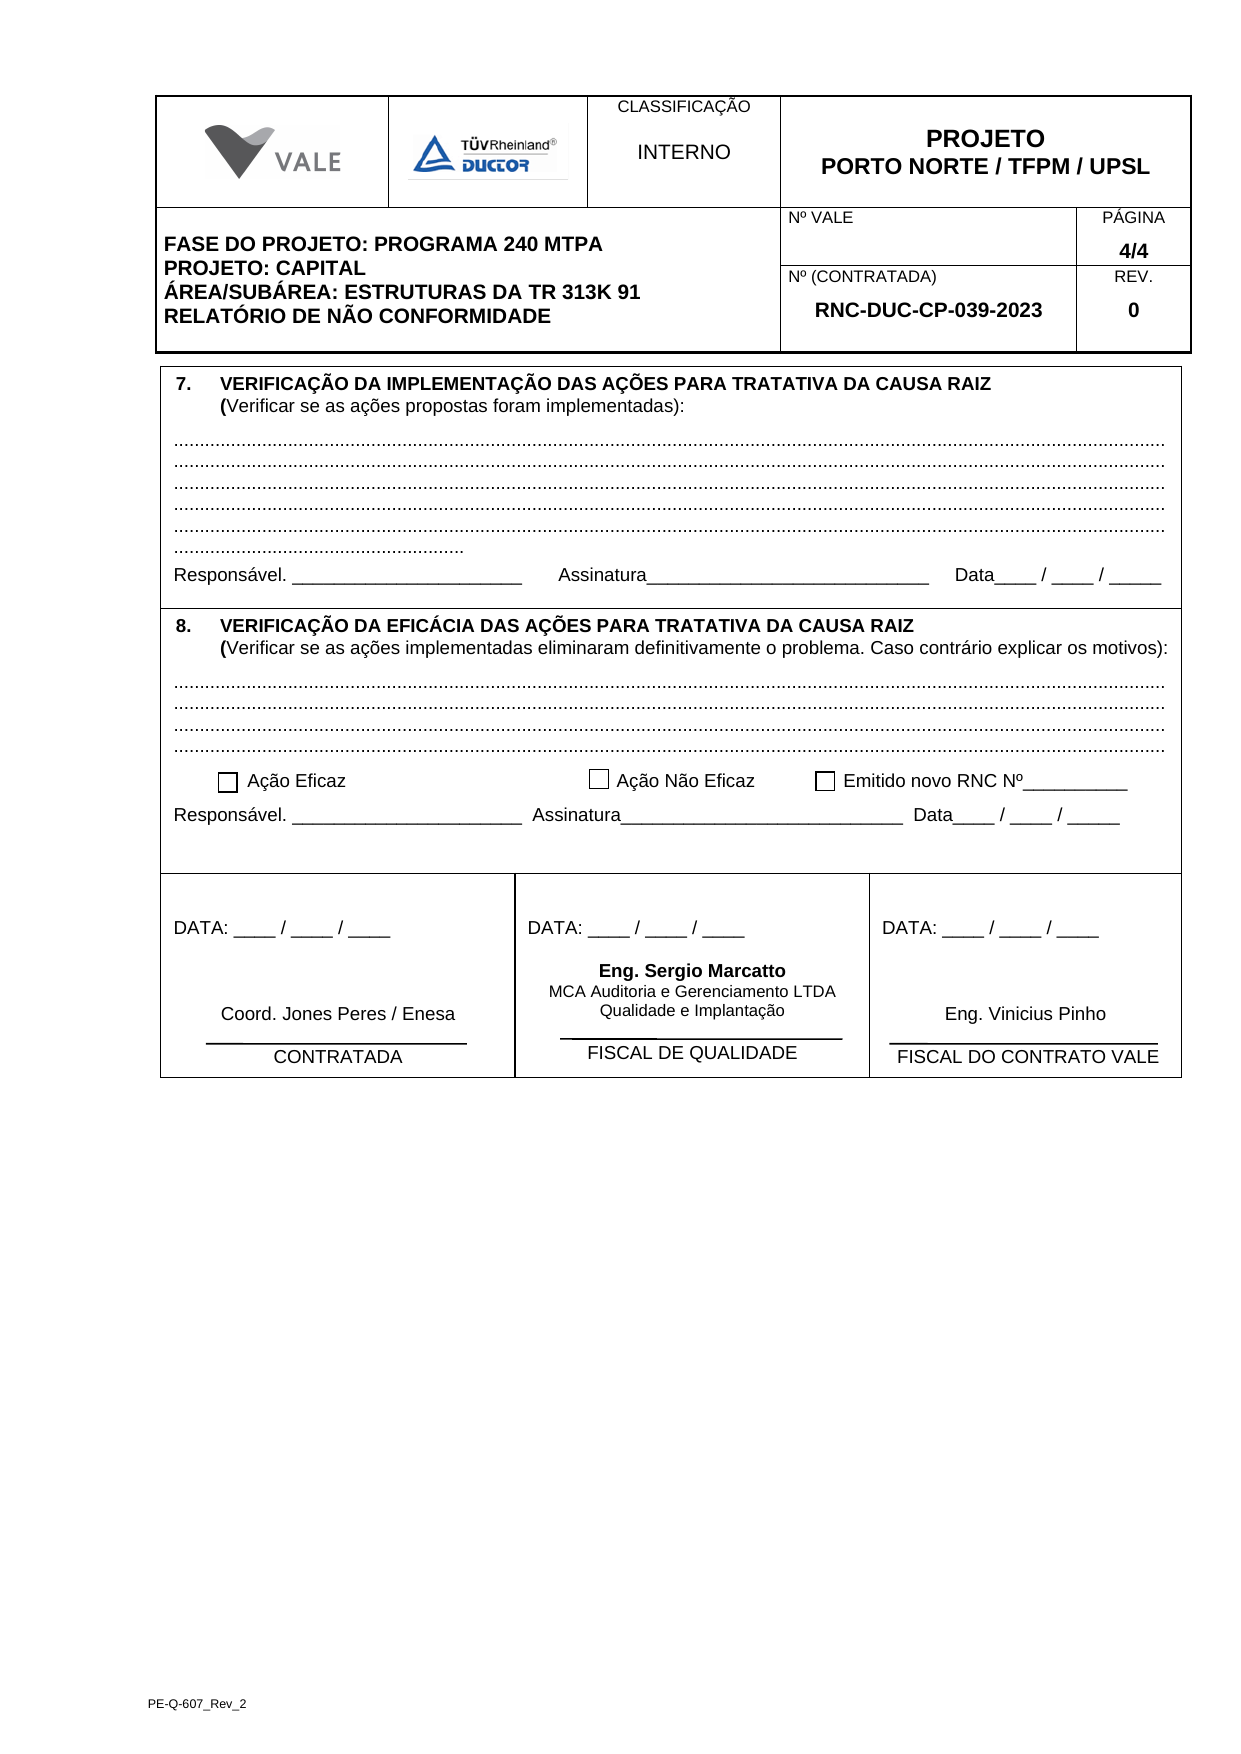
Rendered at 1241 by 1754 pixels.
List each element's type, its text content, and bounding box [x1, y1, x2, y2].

table_cell VERIFICAÇÃO DA EFICÁCIA DAS AÇÕES PARA TRATATIVA DA CAUSA RAIZ (Verificar se as ações implementadas eliminaram definitivamente o problema. Caso contrário explicar os motivos): ............................................................................................................................................................................................................................................................................................................................................................................................................................................................................................................................................................................................................................................................................................................................................................................................ Ação Eficaz Ação Não Eficaz Emitido novo RNC Nº__________ Responsável. ______________________ Assinatura___________________________ Data____ / ____ / _____ [161, 609, 1181, 873]
table_cell DATA: ____ / ____ / ____ Eng. Sergio Marcatto MCA Auditoria e Gerenciamento LTDA Qualidade e Implantação FISCAL DE QUALIDADE [516, 874, 869, 1077]
table_cell VERIFICAÇÃO DA IMPLEMENTAÇÃO DAS AÇÕES PARA TRATATIVA DA CAUSA RAIZ (Verificar se as ações propostas foram implementadas): ................................................................................................................................................................................................................................................................................................................................................................................................................................................................................................................................................................................................................................................................................................................................................................................................................................................................................................................................................................................................................................................... Responsável. ______________________ Assinatura___________________________ Data____ / ____ / _____ [161, 367, 1181, 608]
table_cell DATA: ____ / ____ / ____ Coord. Jones Peres / Enesa CONTRATADA [161, 874, 514, 1077]
picture [204, 125, 341, 179]
table_cell DATA: ____ / ____ / ____ Eng. Vinicius Pinho FISCAL DO CONTRATO VALE [870, 874, 1181, 1077]
picture [408, 123, 569, 180]
